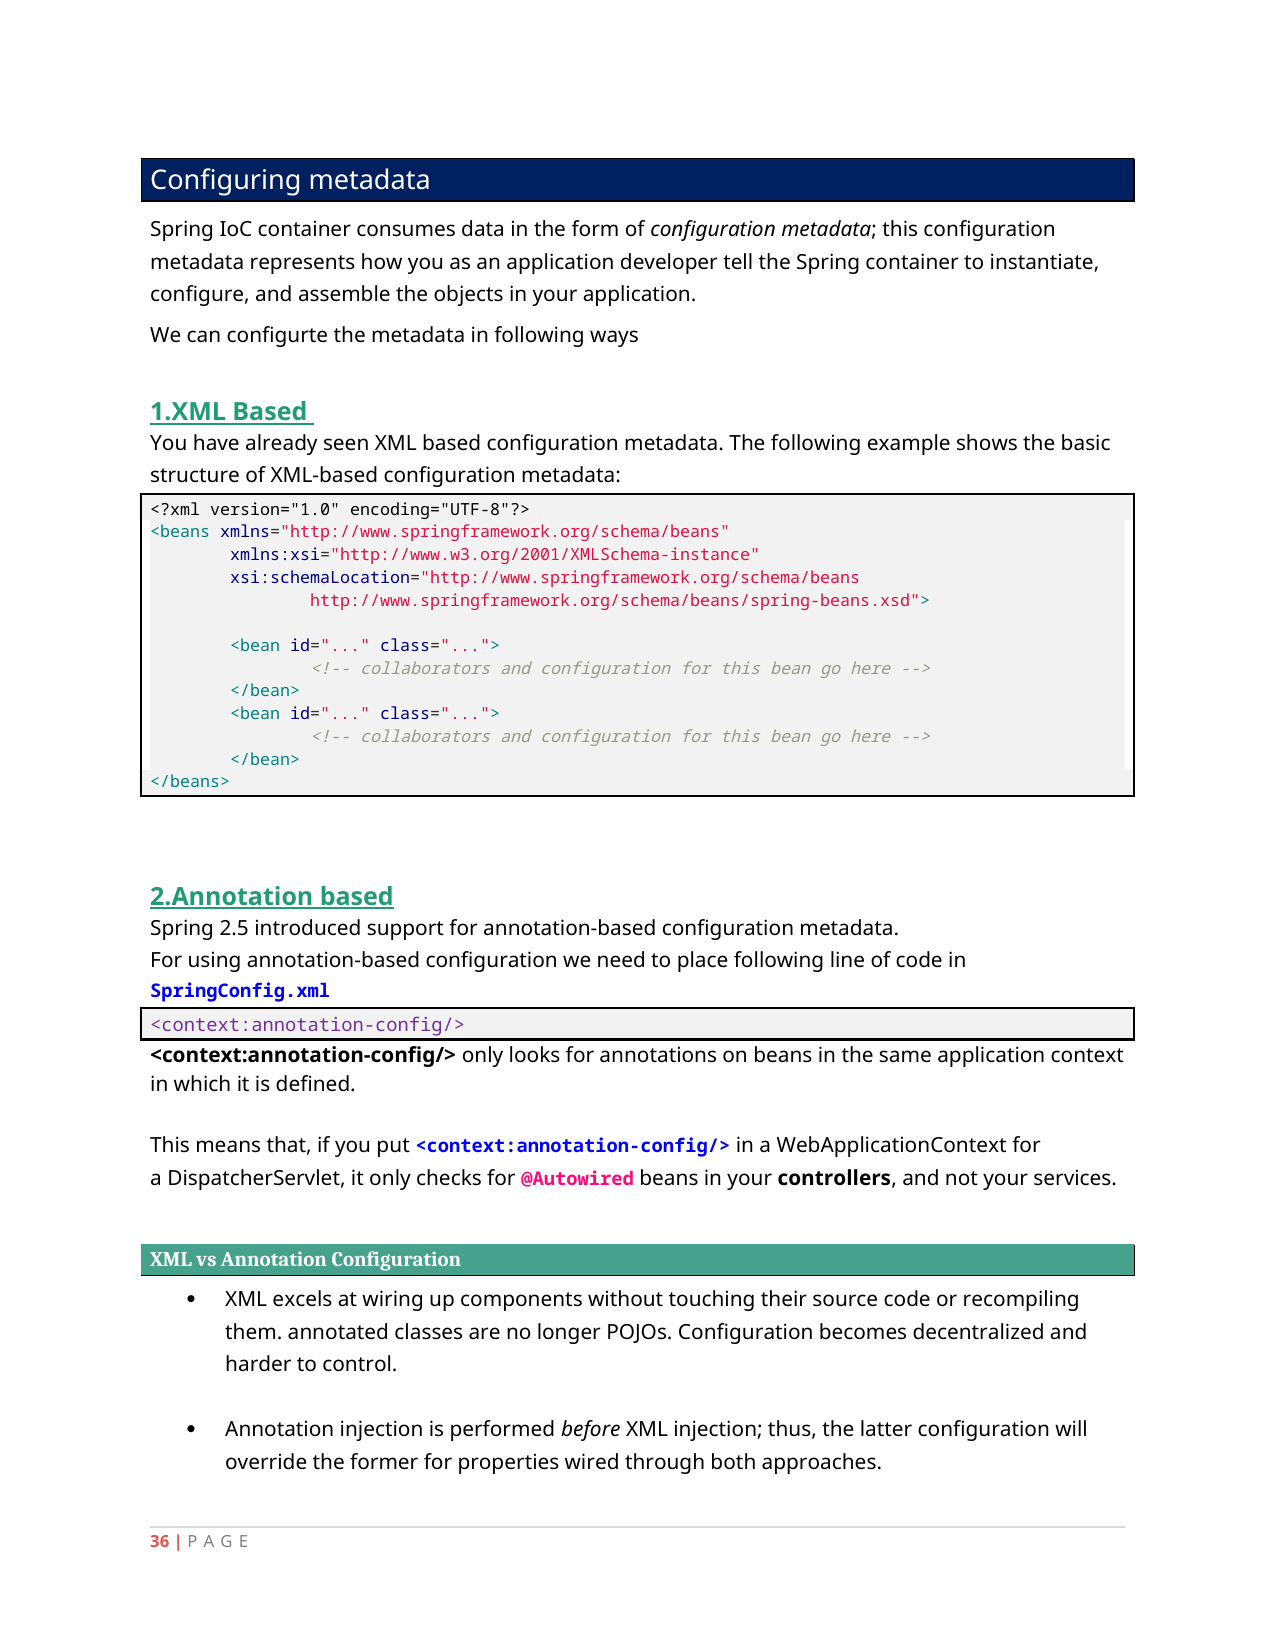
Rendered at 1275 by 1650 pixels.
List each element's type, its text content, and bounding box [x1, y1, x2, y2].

subtitle 1.XML Based [150, 394, 1125, 428]
list Annotation injection is performed before XML injection; thus, the latter configuration will override the former for properties wired through both approaches. [187, 1414, 1125, 1476]
text For using annotation-based configuration we need to place following line of code in SpringConfig.xml [150, 945, 1125, 1003]
subtitle Configuring metadata [142, 159, 1133, 200]
text </beans> [142, 766, 1133, 795]
text <context:annotation-config/> [142, 1009, 1133, 1038]
text We can configurte the metadata in following ways [150, 320, 1125, 349]
text <beans xmlns="http://www.springframework.org/schema/beans" [150, 520, 1125, 543]
text This means that, if you put <context:annotation-config/> in a WebApplicationContext for a DispatcherServlet, it only checks for @Autowired beans in your controllers, and not your services. [150, 1130, 1125, 1191]
text xsi:schemaLocation="http://www.springframework.org/schema/beans [150, 566, 1125, 588]
text <bean id="..." class="..."> [150, 702, 1125, 724]
text Spring 2.5 introduced support for annotation-based configuration metadata. [150, 913, 1125, 941]
subtitle 2.Annotation based [150, 879, 1125, 913]
list XML excels at wiring up components without touching their source code or recompiling them. annotated classes are no longer POJOs. Configuration becomes decentralized and harder to control. [187, 1284, 1125, 1378]
text <?xml version="1.0" encoding="UTF-8"?> [142, 495, 1133, 520]
text XML vs Annotation Configuration [142, 1246, 1133, 1274]
text <!-- collaborators and configuration for this bean go here --> [150, 656, 1125, 679]
text <context:annotation-config/> only looks for annotations on beans in the same application context in which it is defined. [150, 1041, 1125, 1097]
text </bean> [150, 679, 1125, 702]
text Spring IoC container consumes data in the form of configuration metadata; this configuration metadata represents how you as an application developer tell the Spring container to instantiate, configure, and assemble the objects in your application. [150, 214, 1125, 308]
text You have already seen XML based configuration metadata. The following example shows the basic structure of XML-based configuration metadata: [150, 428, 1125, 489]
text http://www.springframework.org/schema/beans/spring-beans.xsd"> [150, 588, 1125, 611]
text </bean> [150, 747, 1125, 766]
text xmlns:xsi="http://www.w3.org/2001/XMLSchema-instance" [150, 543, 1125, 566]
text <bean id="..." class="..."> [150, 634, 1125, 656]
text <!-- collaborators and configuration for this bean go here --> [150, 724, 1125, 747]
